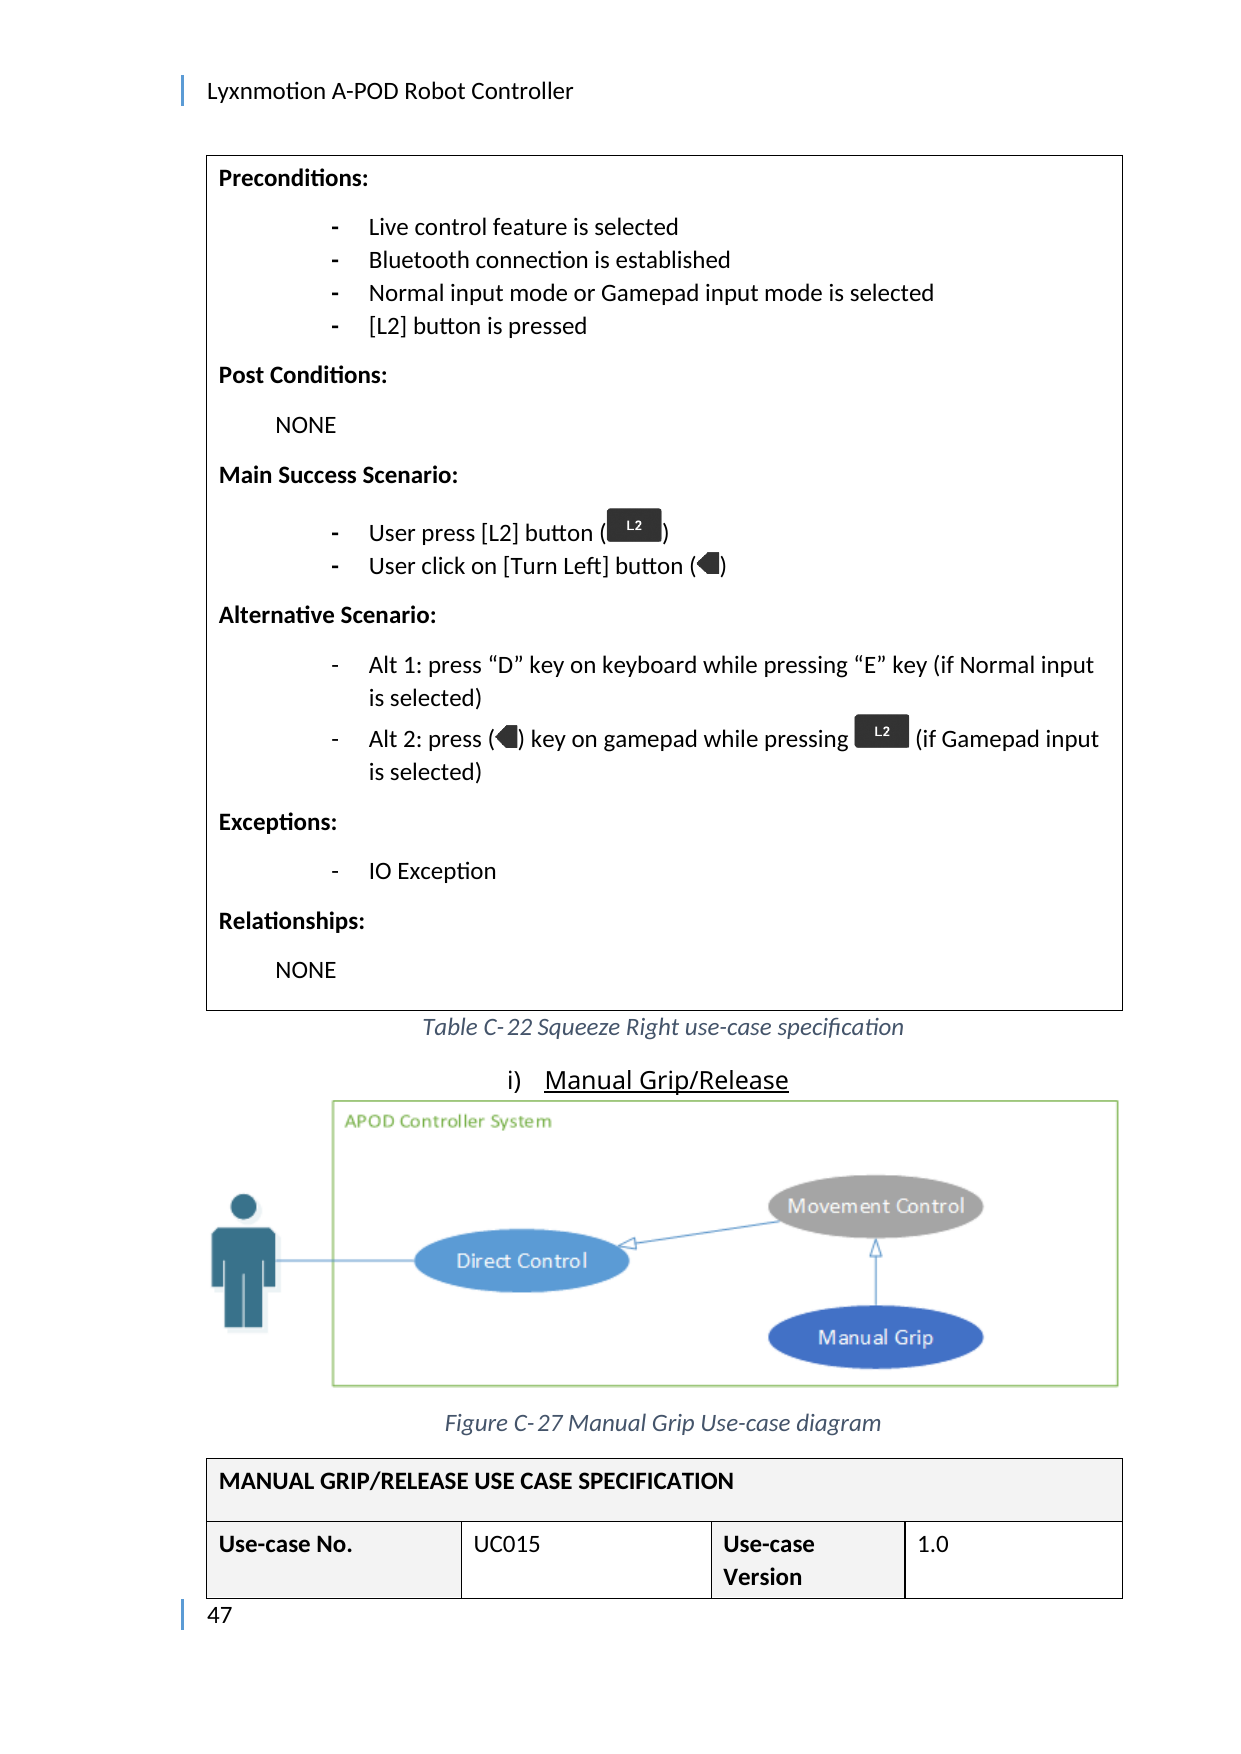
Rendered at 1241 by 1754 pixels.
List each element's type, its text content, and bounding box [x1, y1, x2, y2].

table_cell UC015 [462, 1522, 711, 1597]
picture [606, 508, 662, 542]
picture [206, 1099, 1123, 1388]
text Table - Squeeze Right use-case specification [207, 1011, 1122, 1042]
text Figure - Manual Grip Use-case diagram [207, 1407, 1122, 1437]
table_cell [207, 156, 1122, 1010]
table_header MANUAL GRIP/RELEASE USE CASE SPECIFICATION [207, 1459, 1122, 1521]
table_cell Use-case Version [712, 1522, 904, 1597]
picture [696, 552, 720, 574]
subtitle Manual Grip/Release [507, 1062, 1122, 1096]
picture [854, 714, 910, 748]
table_cell Use-case No. [207, 1522, 461, 1597]
table_cell 1.0 [906, 1522, 1122, 1597]
picture [495, 725, 518, 748]
